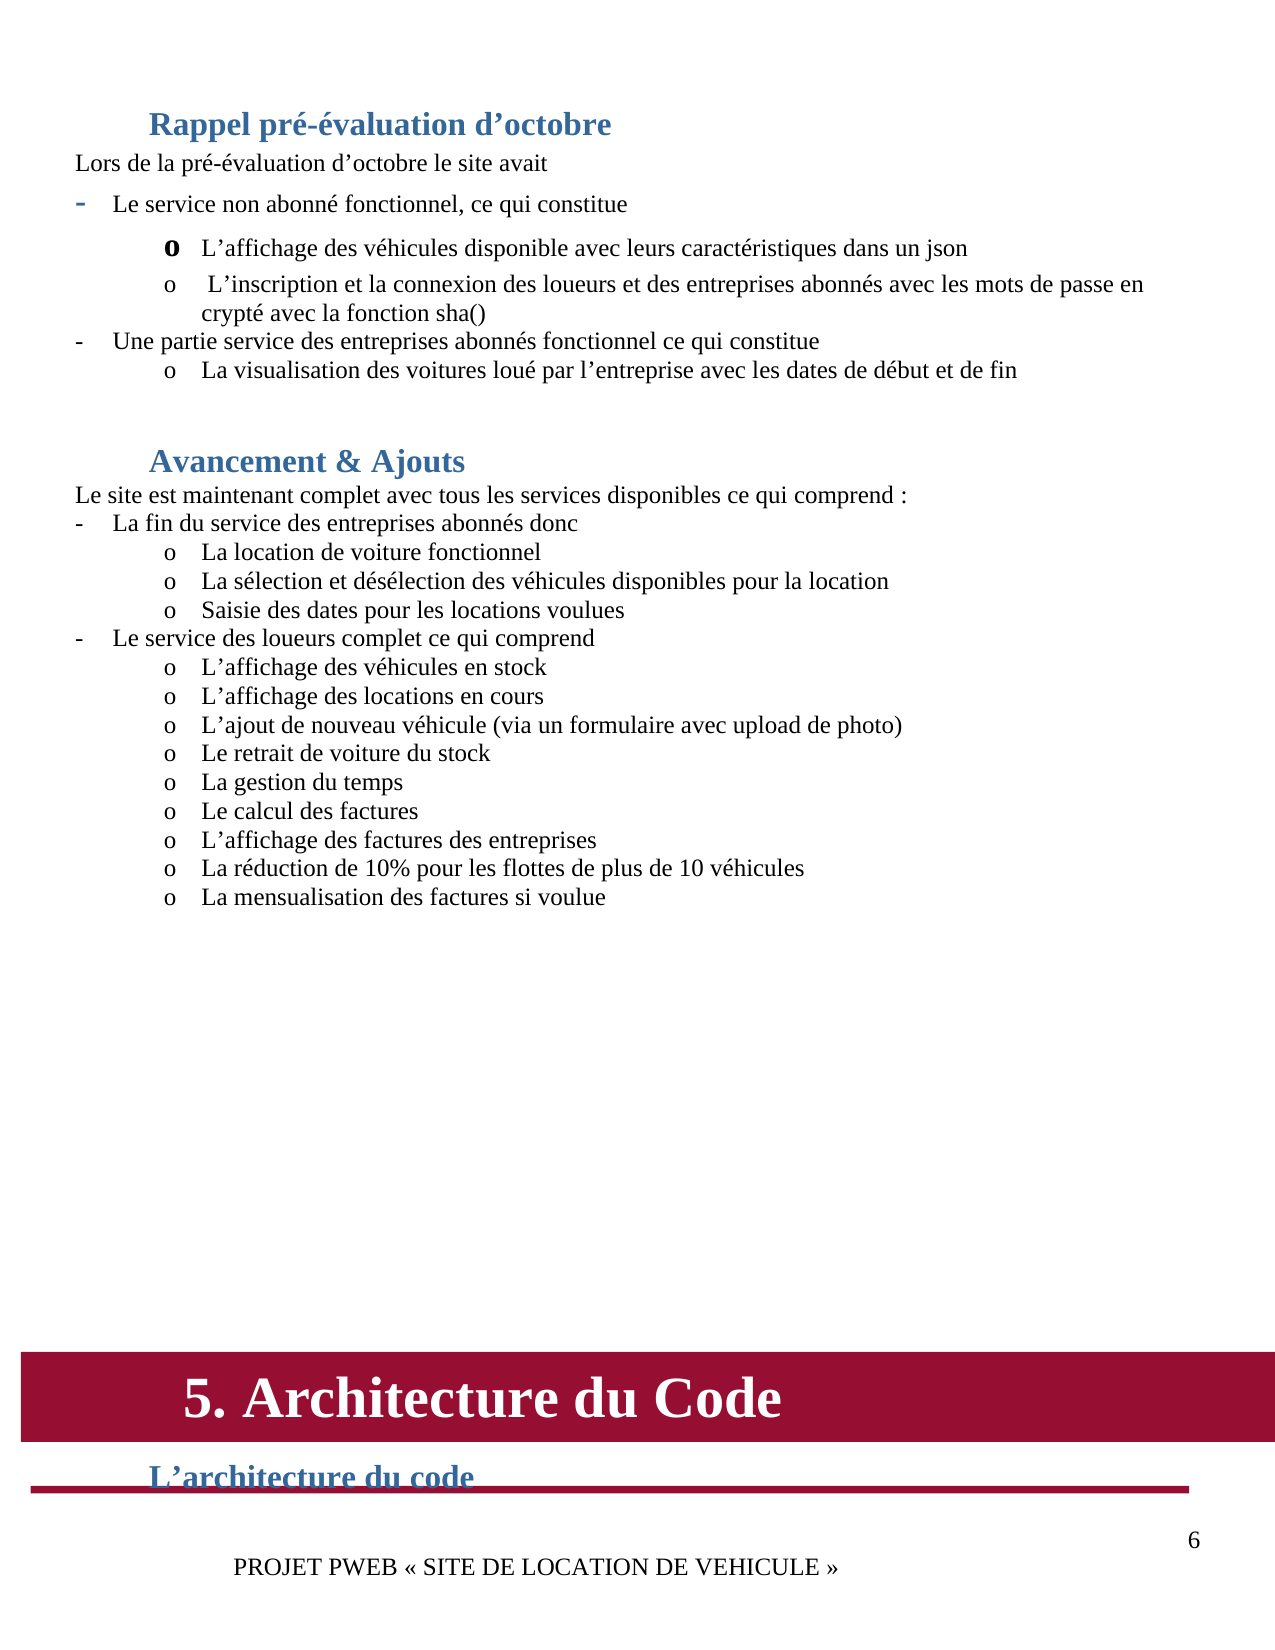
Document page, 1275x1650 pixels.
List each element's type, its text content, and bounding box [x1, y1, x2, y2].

list L’ajout de nouveau véhicule (via un formulaire avec upload de photo) [164, 710, 1200, 738]
list La visualisation des voitures loué par l’entreprise avec les dates de début et de fin [164, 355, 1200, 384]
list La location de voiture fonctionnel [164, 537, 1200, 566]
list Le calcul des factures [164, 796, 1200, 825]
text Avancement & Ajouts [75, 441, 1200, 480]
list Saisie des dates pour les locations voulues [164, 595, 1200, 623]
list L’affichage des factures des entreprises [164, 825, 1200, 853]
list Le service des loueurs complet ce qui comprend [75, 623, 1200, 652]
list La mensualisation des factures si voulue [164, 882, 1200, 911]
list Le service non abonné fonctionnel, ce qui constitue [75, 181, 1200, 219]
list Une partie service des entreprises abonnés fonctionnel ce qui constitue [75, 326, 1200, 355]
list L’affichage des locations en cours [164, 681, 1200, 710]
text Lors de la pré-évaluation d’octobre le site avait [75, 148, 1200, 177]
text Le site est maintenant complet avec tous les services disponibles ce qui comprend : [75, 480, 1200, 508]
list L’affichage des véhicules en stock [164, 652, 1200, 681]
list La gestion du temps [164, 767, 1200, 796]
list L’affichage des véhicules disponible avec leurs caractéristiques dans un json [164, 225, 1200, 263]
list L’inscription et la connexion des loueurs et des entreprises abonnés avec les mots de passe en crypté avec la fonction sha() [164, 269, 1200, 326]
text Rappel pré-évaluation d’octobre [75, 104, 1200, 142]
list La fin du service des entreprises abonnés donc [75, 508, 1200, 537]
list La sélection et désélection des véhicules disponibles pour la location [164, 566, 1200, 595]
text L’architecture du code [75, 1457, 1200, 1496]
list La réduction de 10% pour les flottes de plus de 10 véhicules [164, 853, 1200, 882]
list Le retrait de voiture du stock [164, 738, 1200, 767]
